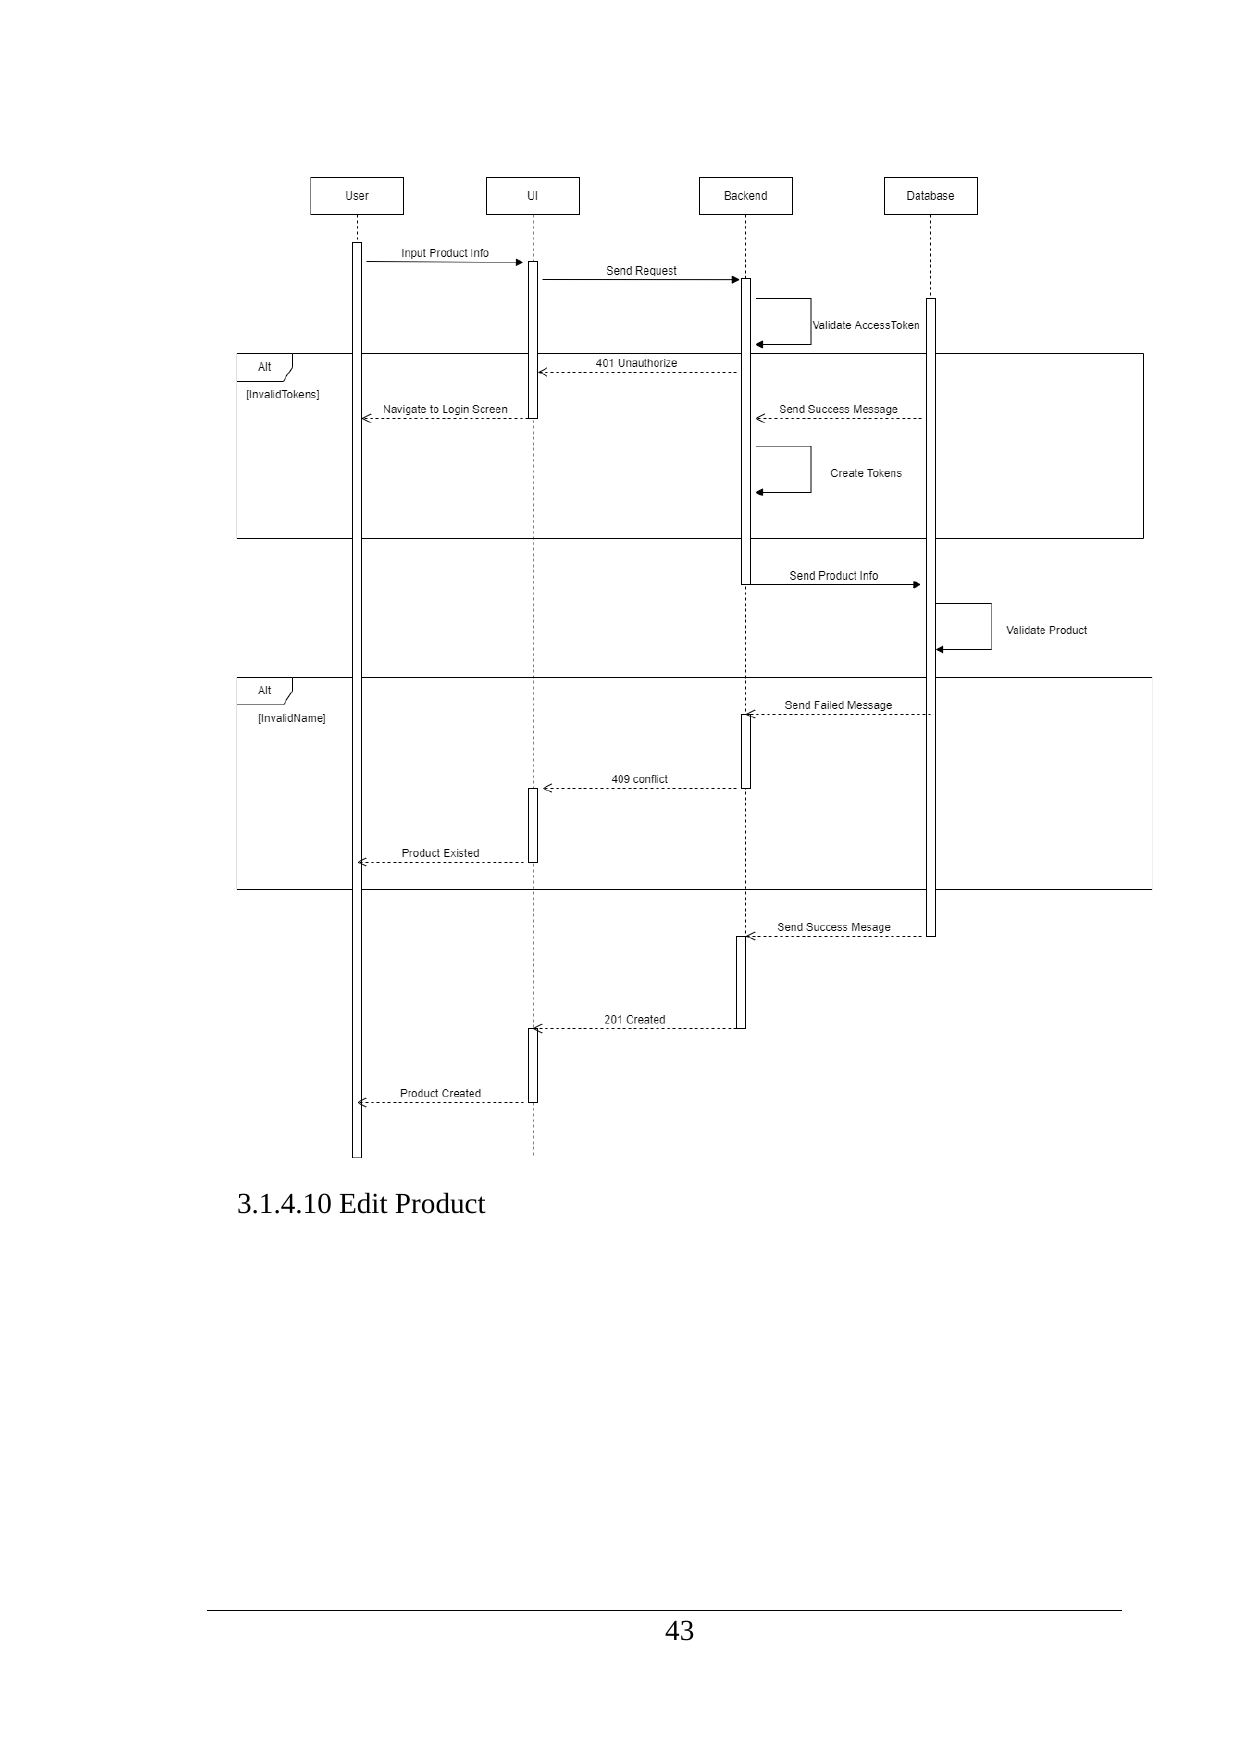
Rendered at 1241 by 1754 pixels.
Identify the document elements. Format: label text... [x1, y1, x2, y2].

text 3.1.4.10 Edit Product [207, 1186, 1122, 1220]
picture [236, 177, 1153, 1158]
